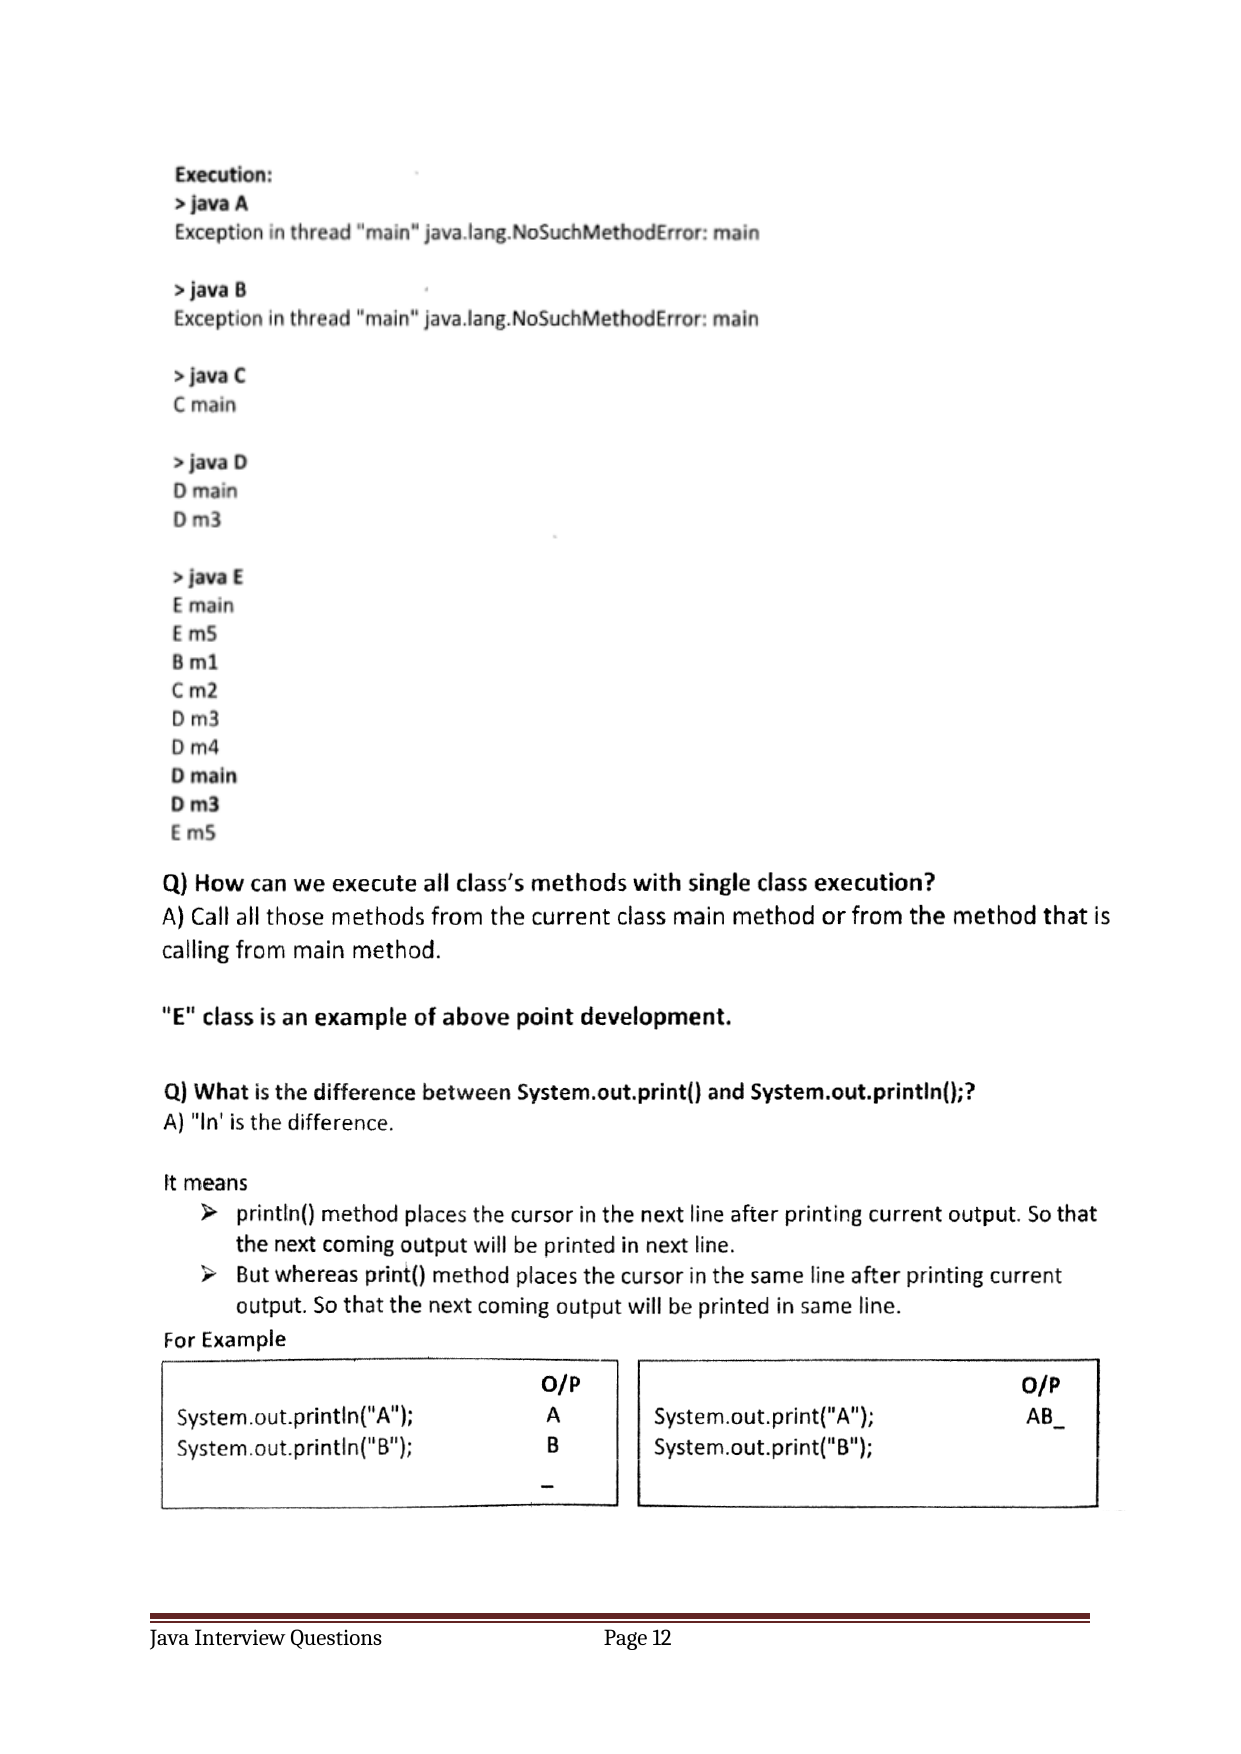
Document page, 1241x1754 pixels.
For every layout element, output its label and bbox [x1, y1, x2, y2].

picture [150, 150, 1125, 1043]
picture [150, 1071, 1125, 1511]
